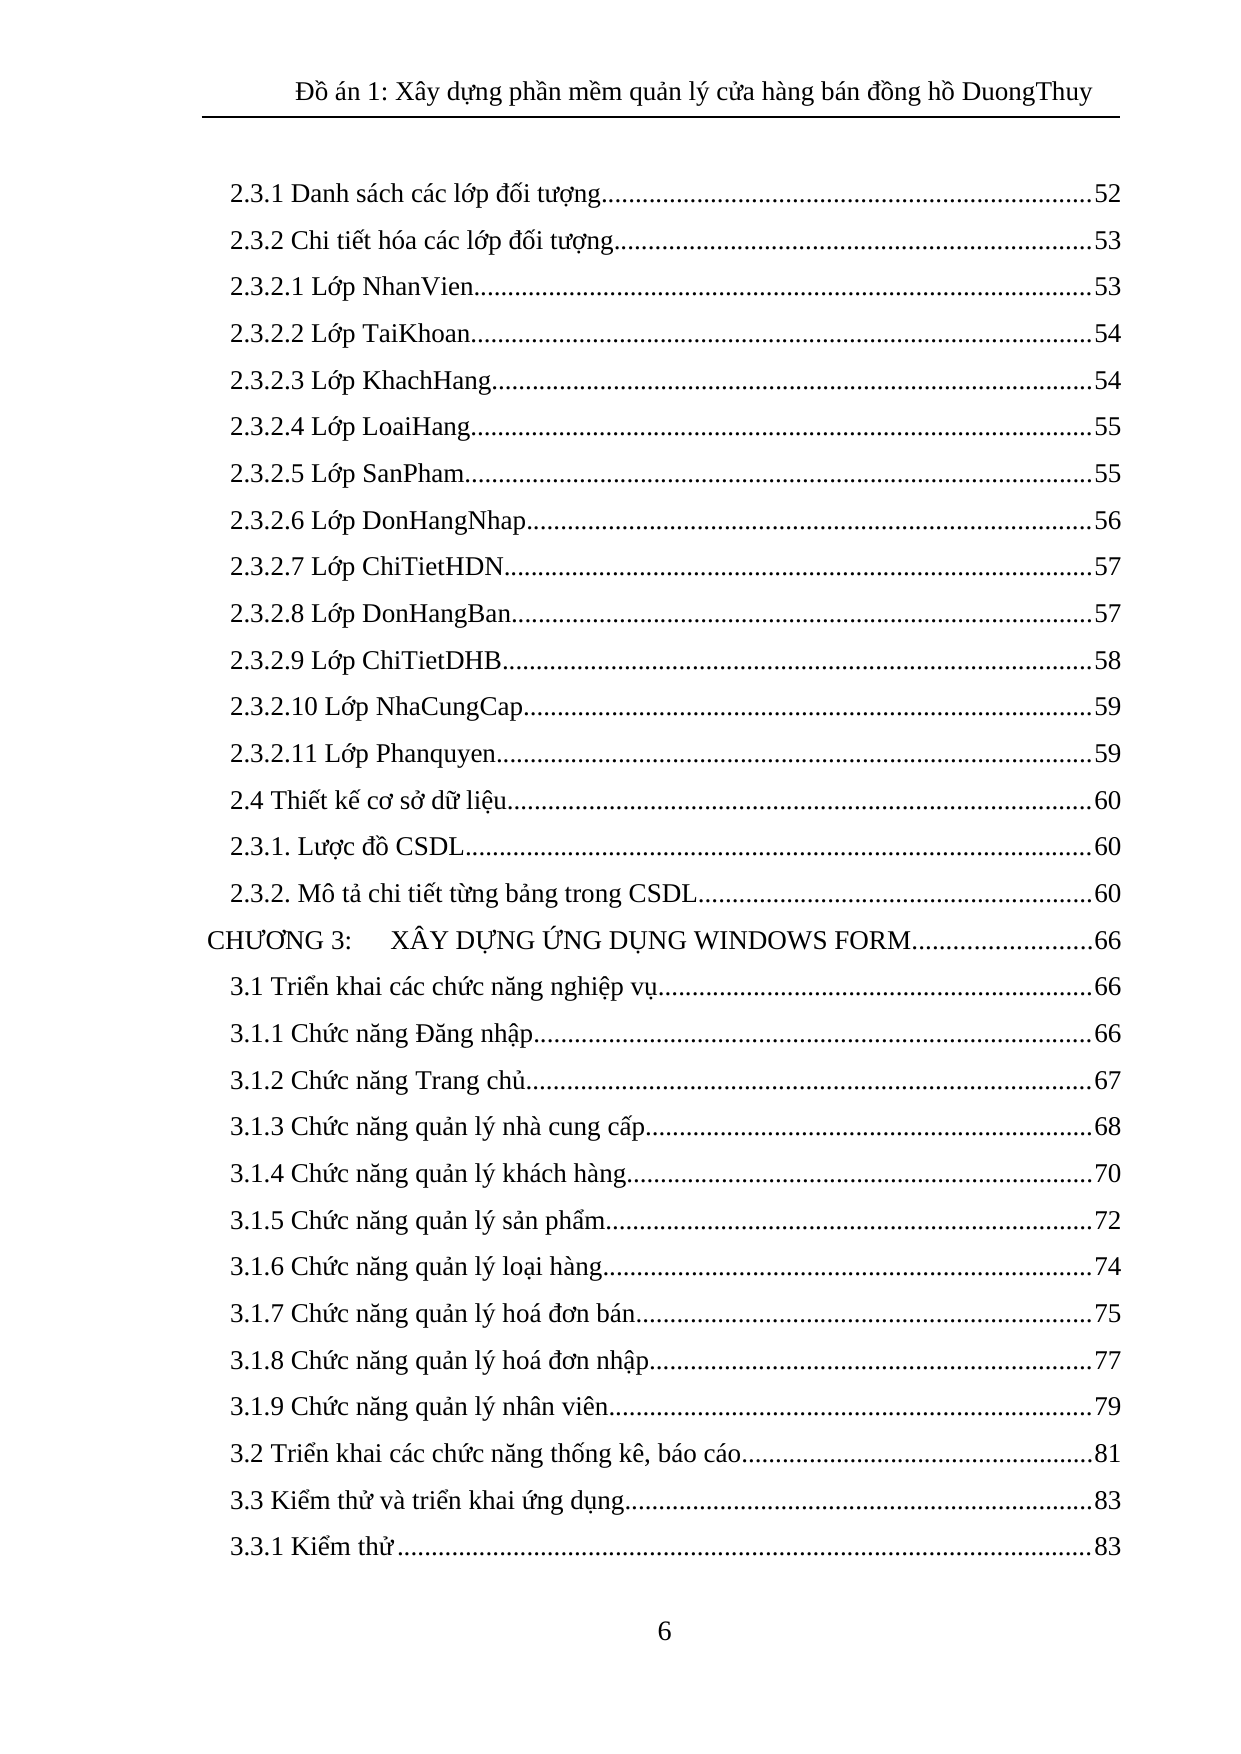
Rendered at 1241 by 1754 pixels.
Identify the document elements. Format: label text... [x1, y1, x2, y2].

text 2.3.1. Lược đồ CSDL 60 [230, 831, 1122, 862]
text 3.1.7 Chức năng quản lý hoá đơn bán 75 [230, 1297, 1122, 1328]
text 2.3.2.1 Lớp NhanVien 53 [230, 271, 1122, 302]
text 3.3.1 Kiểm thử 83 [230, 1531, 1122, 1562]
text 3.1 Triển khai các chức năng nghiệp vụ 66 [230, 971, 1122, 1002]
text 3.1.2 Chức năng Trang chủ 67 [230, 1064, 1122, 1095]
text 2.3.2.2 Lớp TaiKhoan 54 [230, 317, 1122, 348]
text 2.3.2.6 Lớp DonHangNhap 56 [230, 504, 1122, 535]
text 2.3.2.7 Lớp ChiTietHDN 57 [230, 551, 1122, 582]
text 3.1.1 Chức năng Đăng nhập 66 [230, 1017, 1122, 1048]
text 2.3.2.4 Lớp LoaiHang 55 [230, 411, 1122, 442]
text 2.3.2. Mô tả chi tiết từng bảng trong CSDL 60 [230, 877, 1122, 908]
text 3.3 Kiểm thử và triển khai ứng dụng 83 [230, 1484, 1122, 1515]
text 2.3.2.10 Lớp NhaCungCap 59 [230, 691, 1122, 722]
text 3.1.8 Chức năng quản lý hoá đơn nhập 77 [230, 1344, 1122, 1375]
text 2.3.2.5 Lớp SanPham 55 [230, 457, 1122, 488]
text 3.1.4 Chức năng quản lý khách hàng 70 [230, 1157, 1122, 1188]
text 3.2 Triển khai các chức năng thống kê, báo cáo 81 [230, 1437, 1122, 1468]
text 2.3.1 Danh sách các lớp đối tượng 52 [230, 177, 1122, 208]
text 2.4 Thiết kế cơ sở dữ liệu 60 [230, 784, 1122, 815]
text 2.3.2.8 Lớp DonHangBan 57 [230, 597, 1122, 628]
text CHƯƠNG 3: XÂY DỰNG ỨNG DỤNG WINDOWS FORM 66 [207, 924, 1122, 955]
text 2.3.2.3 Lớp KhachHang 54 [230, 364, 1122, 395]
text 3.1.6 Chức năng quản lý loại hàng 74 [230, 1251, 1122, 1282]
text 2.3.2.9 Lớp ChiTietDHB 58 [230, 644, 1122, 675]
text 3.1.3 Chức năng quản lý nhà cung cấp 68 [230, 1111, 1122, 1142]
text 2.3.2.11 Lớp Phanquyen 59 [230, 737, 1122, 768]
text 3.1.9 Chức năng quản lý nhân viên 79 [230, 1391, 1122, 1422]
text 3.1.5 Chức năng quản lý sản phẩm 72 [230, 1204, 1122, 1235]
text 2.3.2 Chi tiết hóa các lớp đối tượng 53 [230, 224, 1122, 255]
